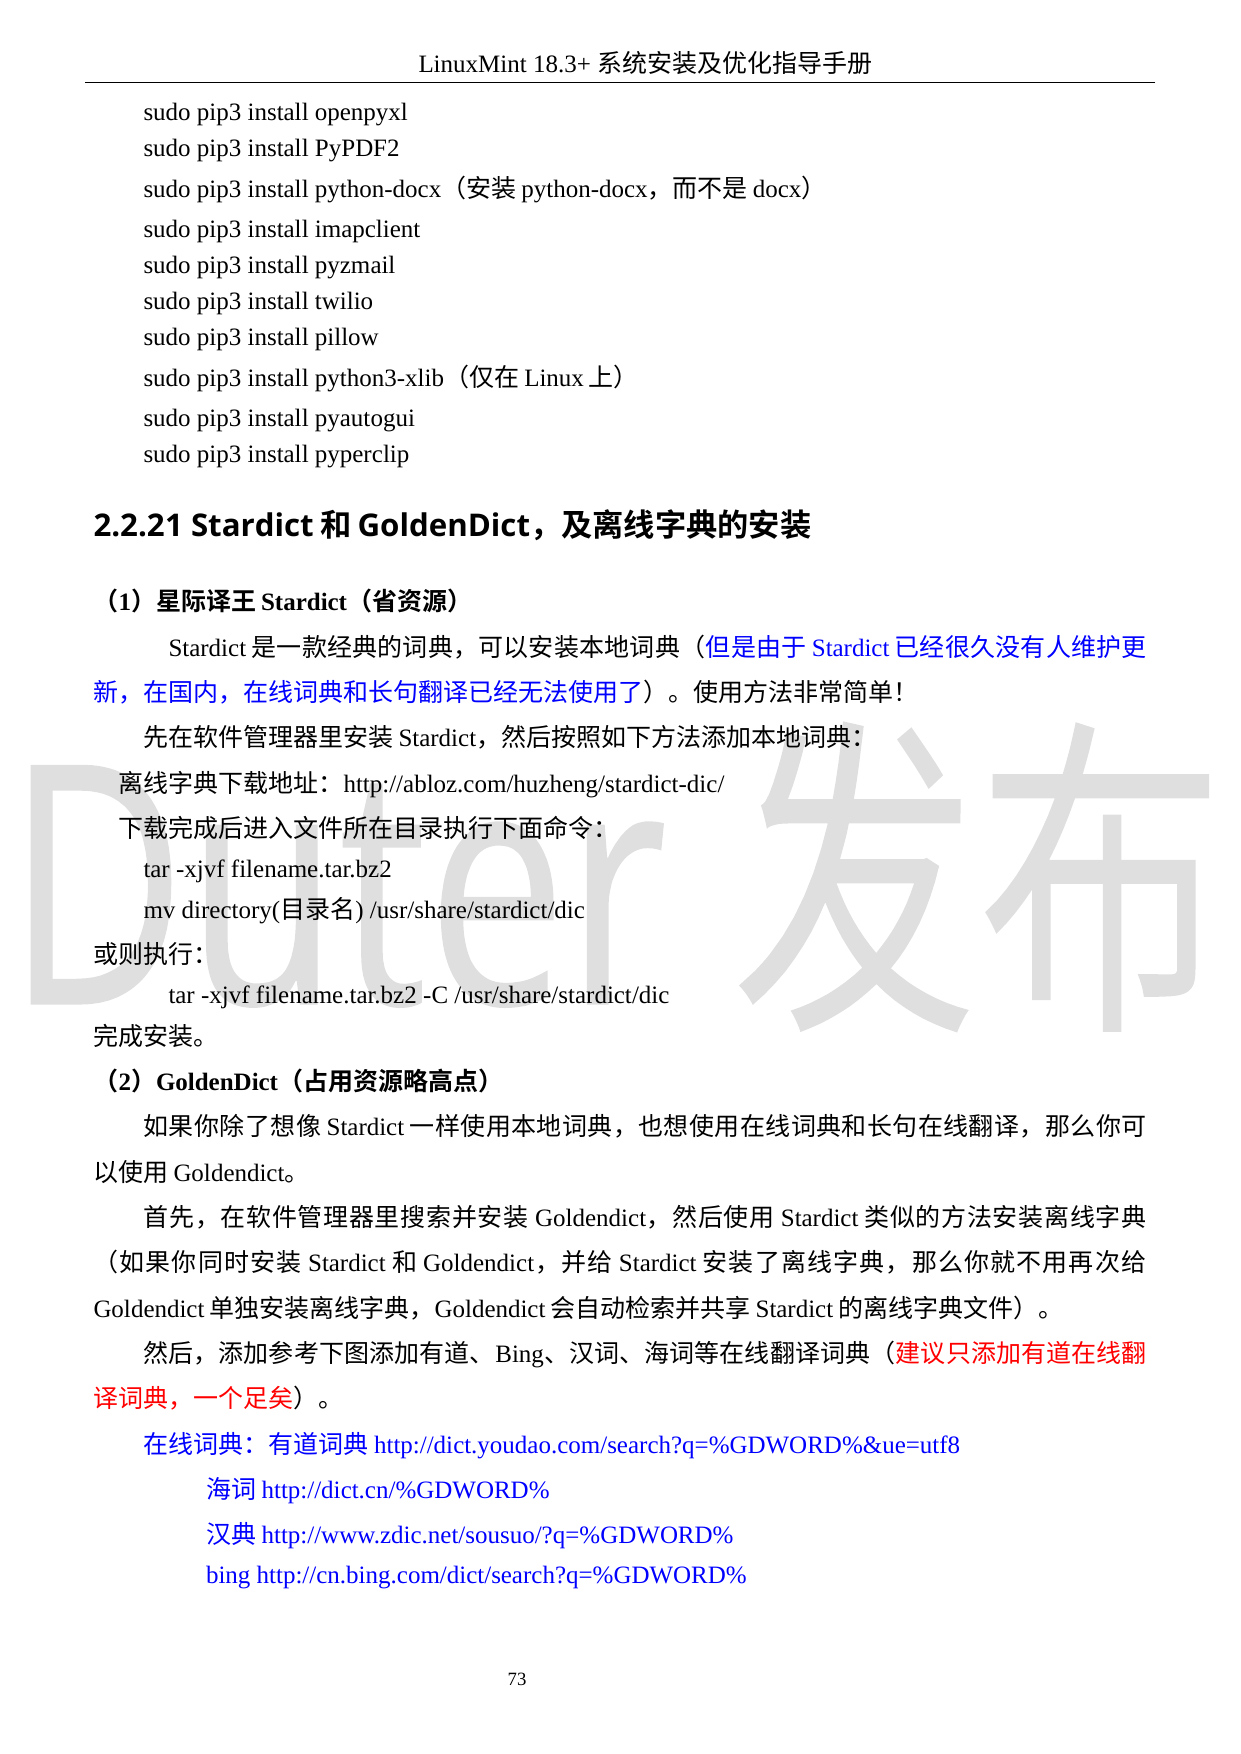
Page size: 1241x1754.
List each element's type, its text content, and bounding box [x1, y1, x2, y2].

text sudo pip3 install imapclient [93, 214, 1147, 243]
text 如果你除了想像Stardict一样使用本地词典，也想使用在线词典和长句在线翻译，那么你可以使用Goldendict。 [93, 1107, 1147, 1188]
text （1）星际译王Stardict（省资源） [93, 582, 1147, 618]
text sudo pip3 install pyzmail [93, 250, 1147, 279]
text 完成安装。 [93, 1016, 1147, 1052]
text tar -xjvf filename.tar.bz2 -C /usr/share/stardict/dic [93, 980, 1147, 1009]
text sudo pip3 install pillow [93, 322, 1147, 351]
text （2）GoldenDict（占用资源略高点） [93, 1062, 1147, 1098]
text 然后，添加参考下图添加有道、Bing、汉词、海词等在线翻译词典（建议只添加有道在线翻译词典，一个足矣）。 [93, 1333, 1147, 1415]
text 离线字典下载地址：http://abloz.com/huzheng/stardict-dic/ [93, 763, 1147, 799]
text tar -xjvf filename.tar.bz2 [93, 854, 1147, 882]
text sudo pip3 install pyautogui [93, 403, 1147, 432]
text 海词 http://dict.cn/%GDWORD% [93, 1469, 1147, 1506]
text 先在软件管理器里安装Stardict，然后按照如下方法添加本地词典： [93, 718, 1147, 754]
text sudo pip3 install openpyxl [93, 97, 1147, 126]
subtitle 2.2.21 Stardict和GoldenDict，及离线字典的安装 [93, 500, 1147, 546]
text 首先，在软件管理器里搜索并安装Goldendict，然后使用Stardict类似的方法安装离线字典（如果你同时安装Stardict和Goldendict，并给Stardict安装了离线字典，那么你就不用再次给Goldendict单独安装离线字典，Goldendict会自动检索并共享Stardict的离线字典文件）。 [93, 1197, 1147, 1324]
text 或则执行： [93, 935, 1147, 971]
text sudo pip3 install PyPDF2 [93, 133, 1147, 162]
text 在线词典：有道词典 http://dict.youdao.com/search?q=%GDWORD%&ue=utf8 [93, 1424, 1147, 1460]
text sudo pip3 install twilio [93, 286, 1147, 315]
text mv directory(目录名) /usr/share/stardict/dic [93, 890, 1147, 926]
text bing http://cn.bing.com/dict/search?q=%GDWORD% [93, 1560, 1147, 1589]
text sudo pip3 install python-docx（安装python-docx，而不是docx） [93, 169, 1147, 205]
text sudo pip3 install pyperclip [93, 439, 1147, 468]
text 汉典 http://www.zdic.net/sousuo/?q=%GDWORD% [93, 1515, 1147, 1551]
text Stardict是一款经典的词典，可以安装本地词典（但是由于Stardict已经很久没有人维护更新，在国内，在线词典和长句翻译已经无法使用了）。使用方法非常简单！ [93, 627, 1147, 709]
text sudo pip3 install python3-xlib（仅在Linux上） [93, 358, 1147, 394]
text 下载完成后进入文件所在目录执行下面命令： [93, 808, 1147, 845]
